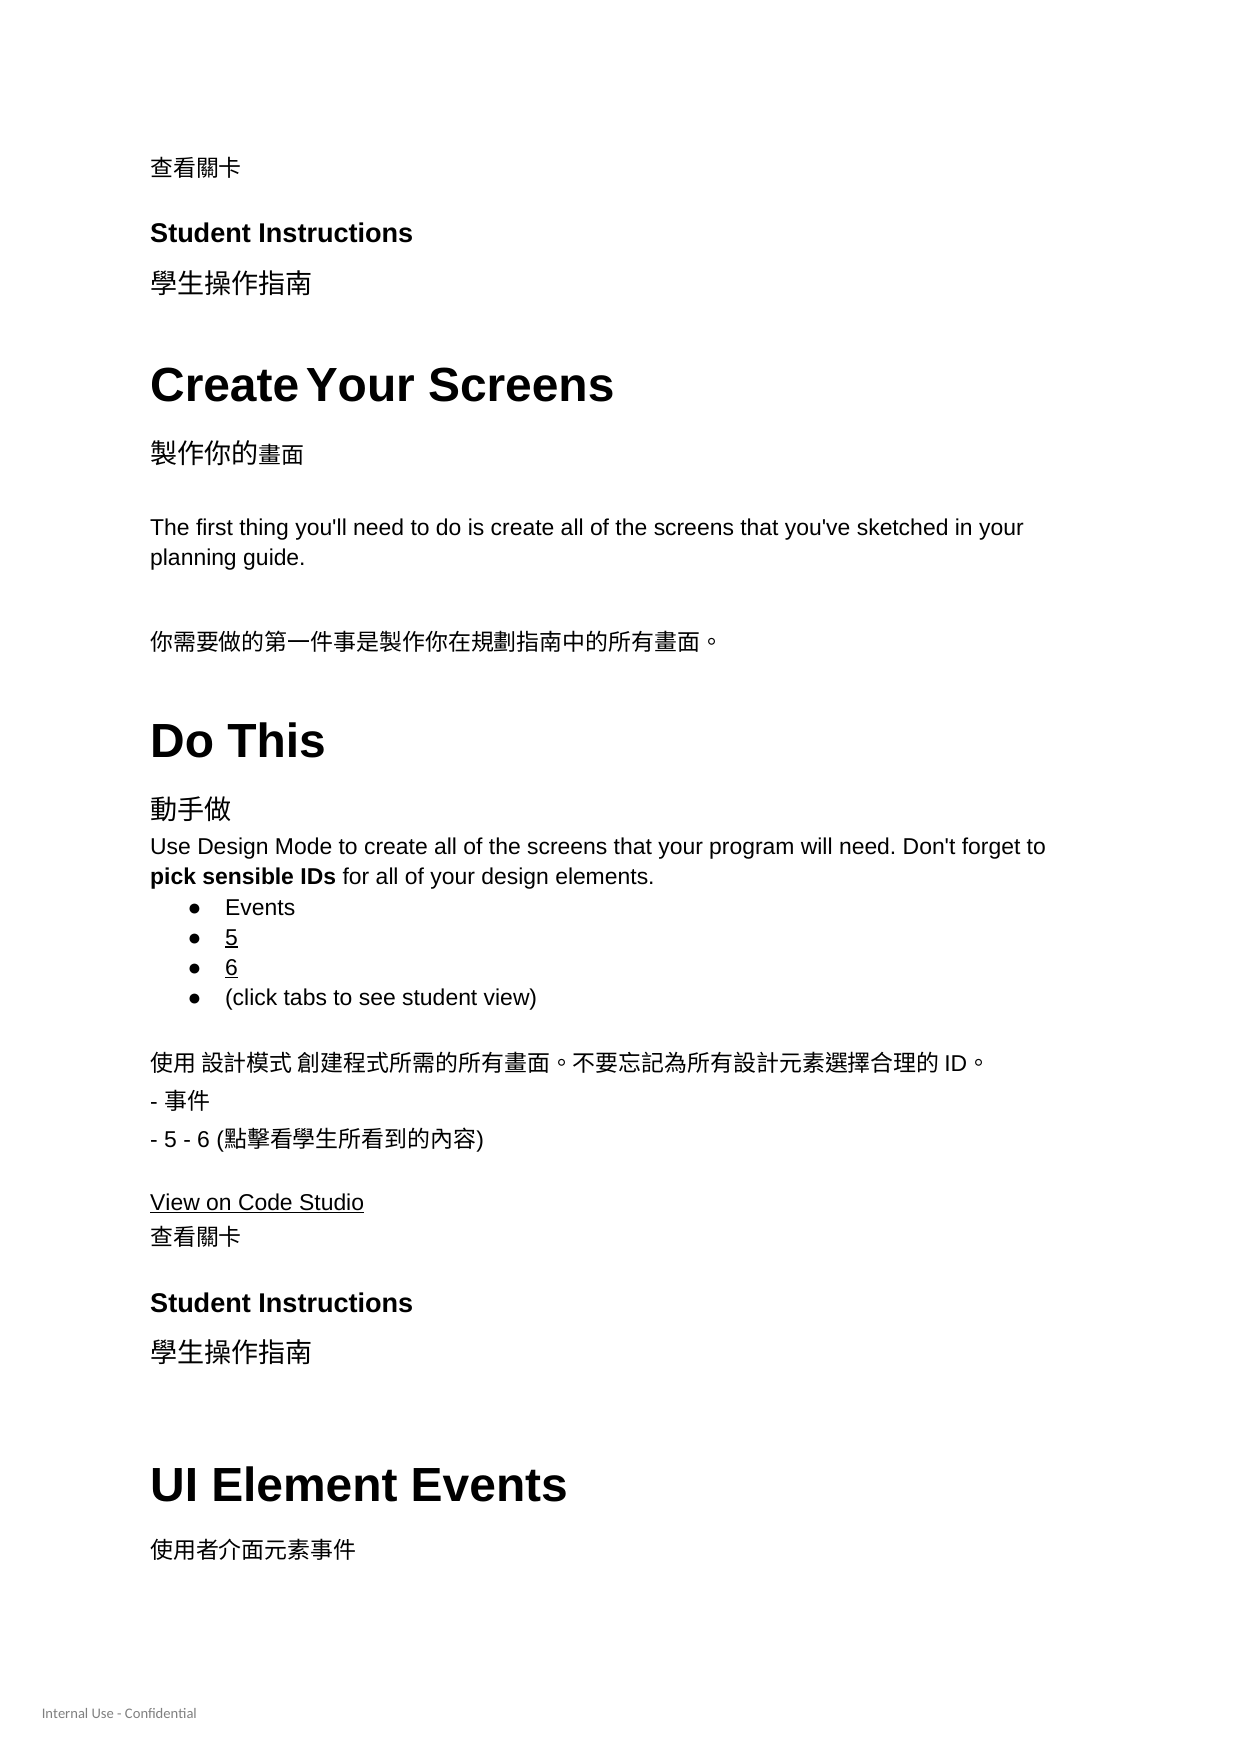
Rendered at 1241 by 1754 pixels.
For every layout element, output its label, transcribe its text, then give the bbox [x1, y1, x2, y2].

subtitle Student Instructions [150, 217, 1090, 248]
text 製作你的畫面 [150, 432, 1090, 472]
list (click tabs to see student view) [187, 984, 1090, 1010]
text 使用 設計模式 創建程式所需的所有畫面。不要忘記為所有設計元素選擇合理的ID。 [150, 1044, 1090, 1078]
text 學生操作指南 [150, 262, 1090, 301]
text 動手做 [150, 788, 1090, 827]
text 查看關卡 [150, 1219, 1090, 1252]
text 查看關卡 [150, 150, 1090, 183]
list 6 [187, 954, 1090, 980]
list 5 [187, 924, 1090, 950]
list Events [187, 893, 1090, 920]
subtitle 你需要做的第一件事是製作你在規劃指南中的所有畫面。 [150, 624, 1090, 657]
text - 事件 [150, 1083, 1090, 1116]
text View on Code Studio [150, 1189, 1090, 1215]
text - 5 - 6 (點擊看學生所看到的內容) [150, 1121, 1090, 1154]
subtitle Student Instructions [150, 1287, 1090, 1318]
text The first thing you'll need to do is create all of the screens that you've sketched in your planning guide. [150, 513, 1090, 570]
subtitle UI Element Events [150, 1456, 1090, 1511]
text Use Design Mode to create all of the screens that your program will need. Don't forget to pick sensible IDs for all of your design elements. [150, 833, 1090, 889]
text 使用者介面元素事件 [150, 1532, 1090, 1565]
subtitle Create Your Screens [150, 357, 1090, 412]
text 學生操作指南 [150, 1331, 1090, 1370]
subtitle Do This [150, 712, 1090, 767]
